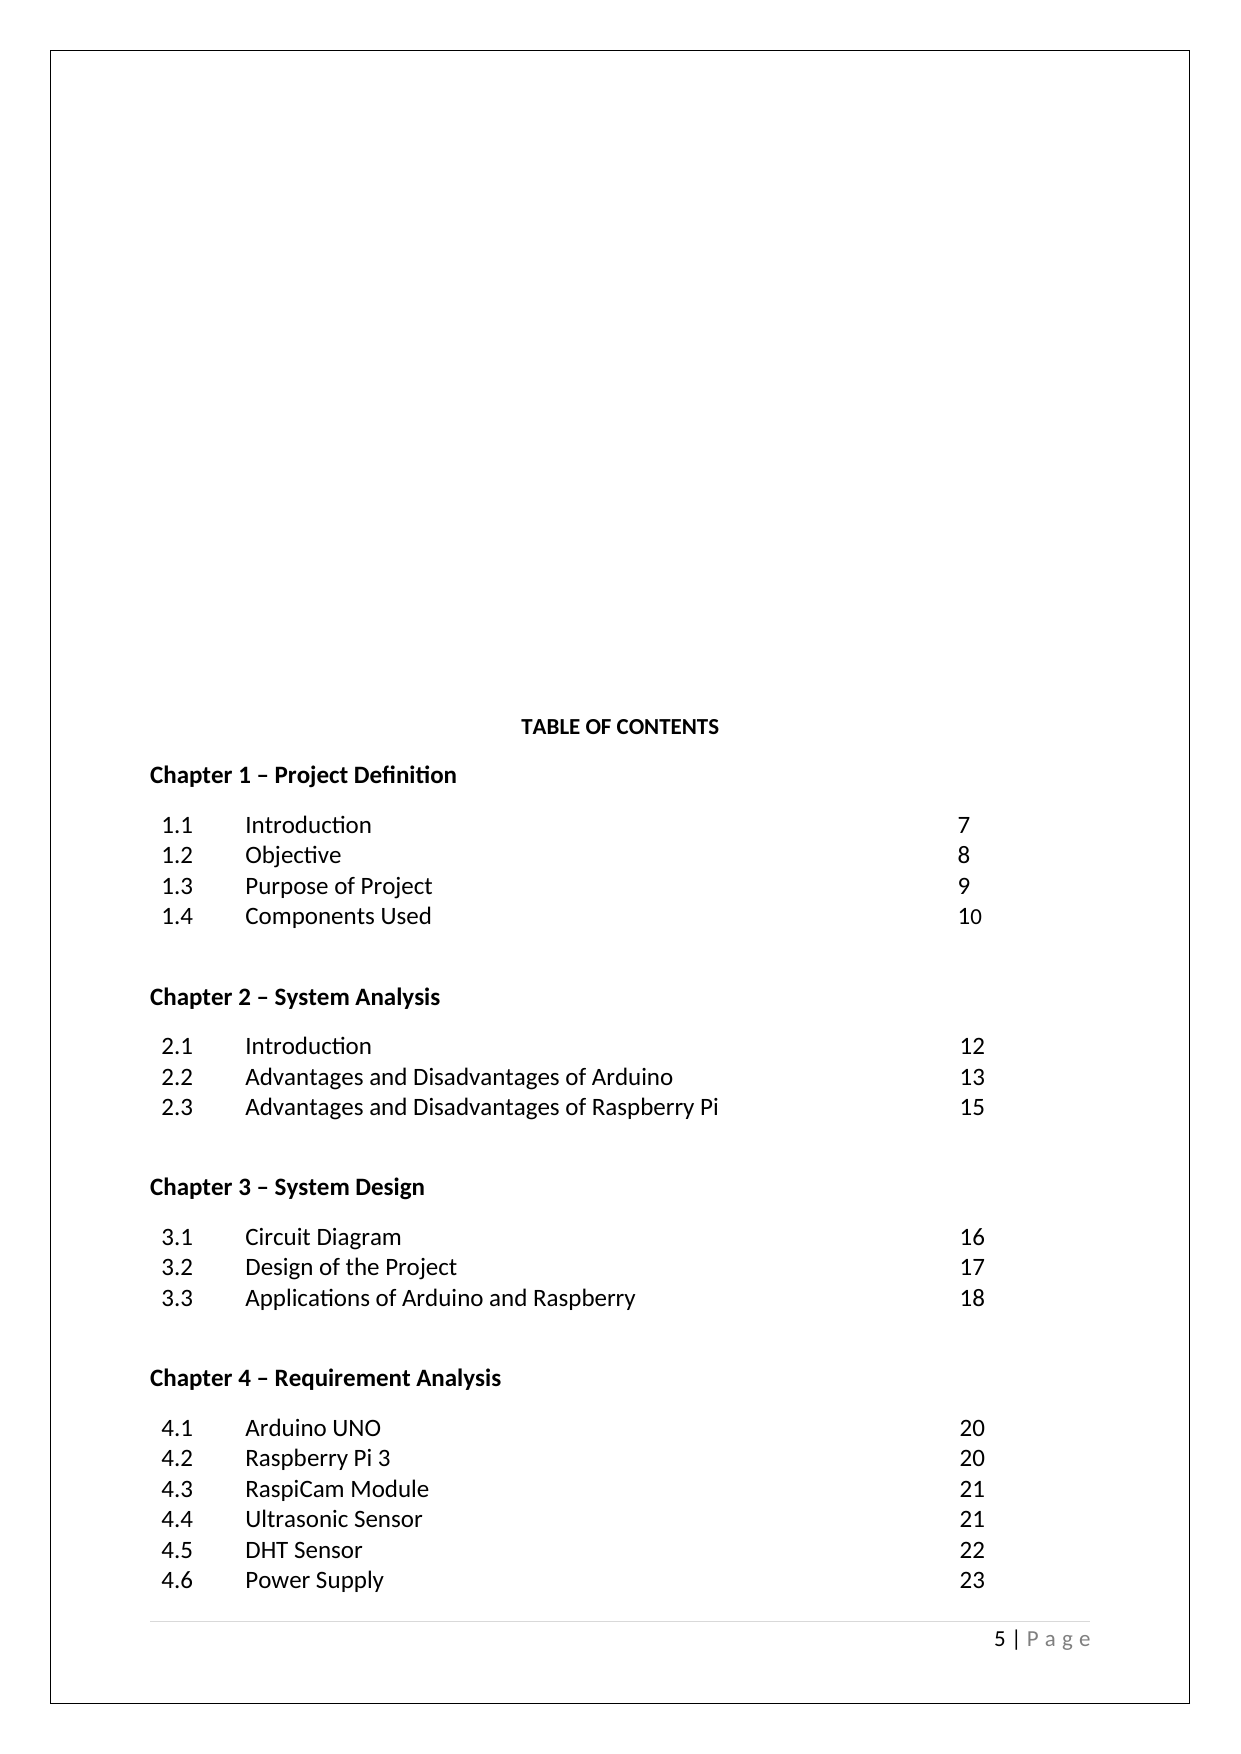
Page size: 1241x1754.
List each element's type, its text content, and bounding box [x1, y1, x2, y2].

table_cell 10 [946, 901, 1089, 931]
table_header 1.1 [150, 809, 234, 839]
text Chapter 1 – Project Definition [150, 759, 1090, 790]
table_header 2.1 [150, 1030, 234, 1061]
table_cell Raspberry Pi 3 [234, 1442, 948, 1473]
table_cell 4.6 [150, 1564, 234, 1595]
text Chapter 3 – System Design [150, 1171, 1090, 1202]
table_cell 17 [948, 1251, 1089, 1282]
table_cell 3.3 [150, 1282, 234, 1312]
table_cell 2.3 [150, 1091, 234, 1122]
table_cell 1.2 [150, 840, 234, 870]
table_cell 21 [948, 1503, 1089, 1534]
text Chapter 2 – System Analysis [150, 981, 1090, 1011]
text Chapter 4 – Requirement Analysis [150, 1362, 1090, 1393]
table_cell 4.5 [150, 1534, 234, 1564]
table_cell Ultrasonic Sensor [234, 1503, 948, 1534]
table_header 16 [948, 1221, 1089, 1251]
table_cell Components Used [234, 901, 946, 931]
table_header Arduino UNO [234, 1412, 948, 1442]
table_cell 18 [948, 1282, 1089, 1312]
table_cell 2.2 [150, 1061, 234, 1091]
table_cell 8 [946, 840, 1089, 870]
table_cell 3.2 [150, 1251, 234, 1282]
table_cell Applications of Arduino and Raspberry [234, 1282, 948, 1312]
table_header 3.1 [150, 1221, 234, 1251]
text TABLE OF CONTENTS [150, 712, 1090, 741]
table_cell RaspiCam Module [234, 1473, 948, 1503]
table_cell 1.4 [150, 901, 234, 931]
table_header 4.1 [150, 1412, 234, 1442]
table_cell 22 [948, 1534, 1089, 1564]
table_cell 13 [948, 1061, 1089, 1091]
table_cell Objective [234, 840, 946, 870]
table_cell 9 [946, 870, 1089, 901]
table_cell 20 [948, 1442, 1089, 1473]
table_header Circuit Diagram [234, 1221, 948, 1251]
table_cell 23 [948, 1564, 1089, 1595]
table_cell 4.4 [150, 1503, 234, 1534]
table_cell Purpose of Project [234, 870, 946, 901]
table_cell Advantages and Disadvantages of Arduino [234, 1061, 948, 1091]
table_cell 4.3 [150, 1473, 234, 1503]
table_cell 21 [948, 1473, 1089, 1503]
table_header 20 [948, 1412, 1089, 1442]
table_cell Power Supply [234, 1564, 948, 1595]
table_cell 1.3 [150, 870, 234, 901]
table_cell 4.2 [150, 1442, 234, 1473]
table_header 12 [948, 1030, 1089, 1061]
table_cell DHT Sensor [234, 1534, 948, 1564]
table_header 7 [946, 809, 1089, 839]
table_header Introduction [234, 1030, 948, 1061]
table_cell Design of the Project [234, 1251, 948, 1282]
table_cell Advantages and Disadvantages of Raspberry Pi [234, 1091, 948, 1122]
table_header Introduction [234, 809, 946, 839]
table_cell 15 [948, 1091, 1089, 1122]
